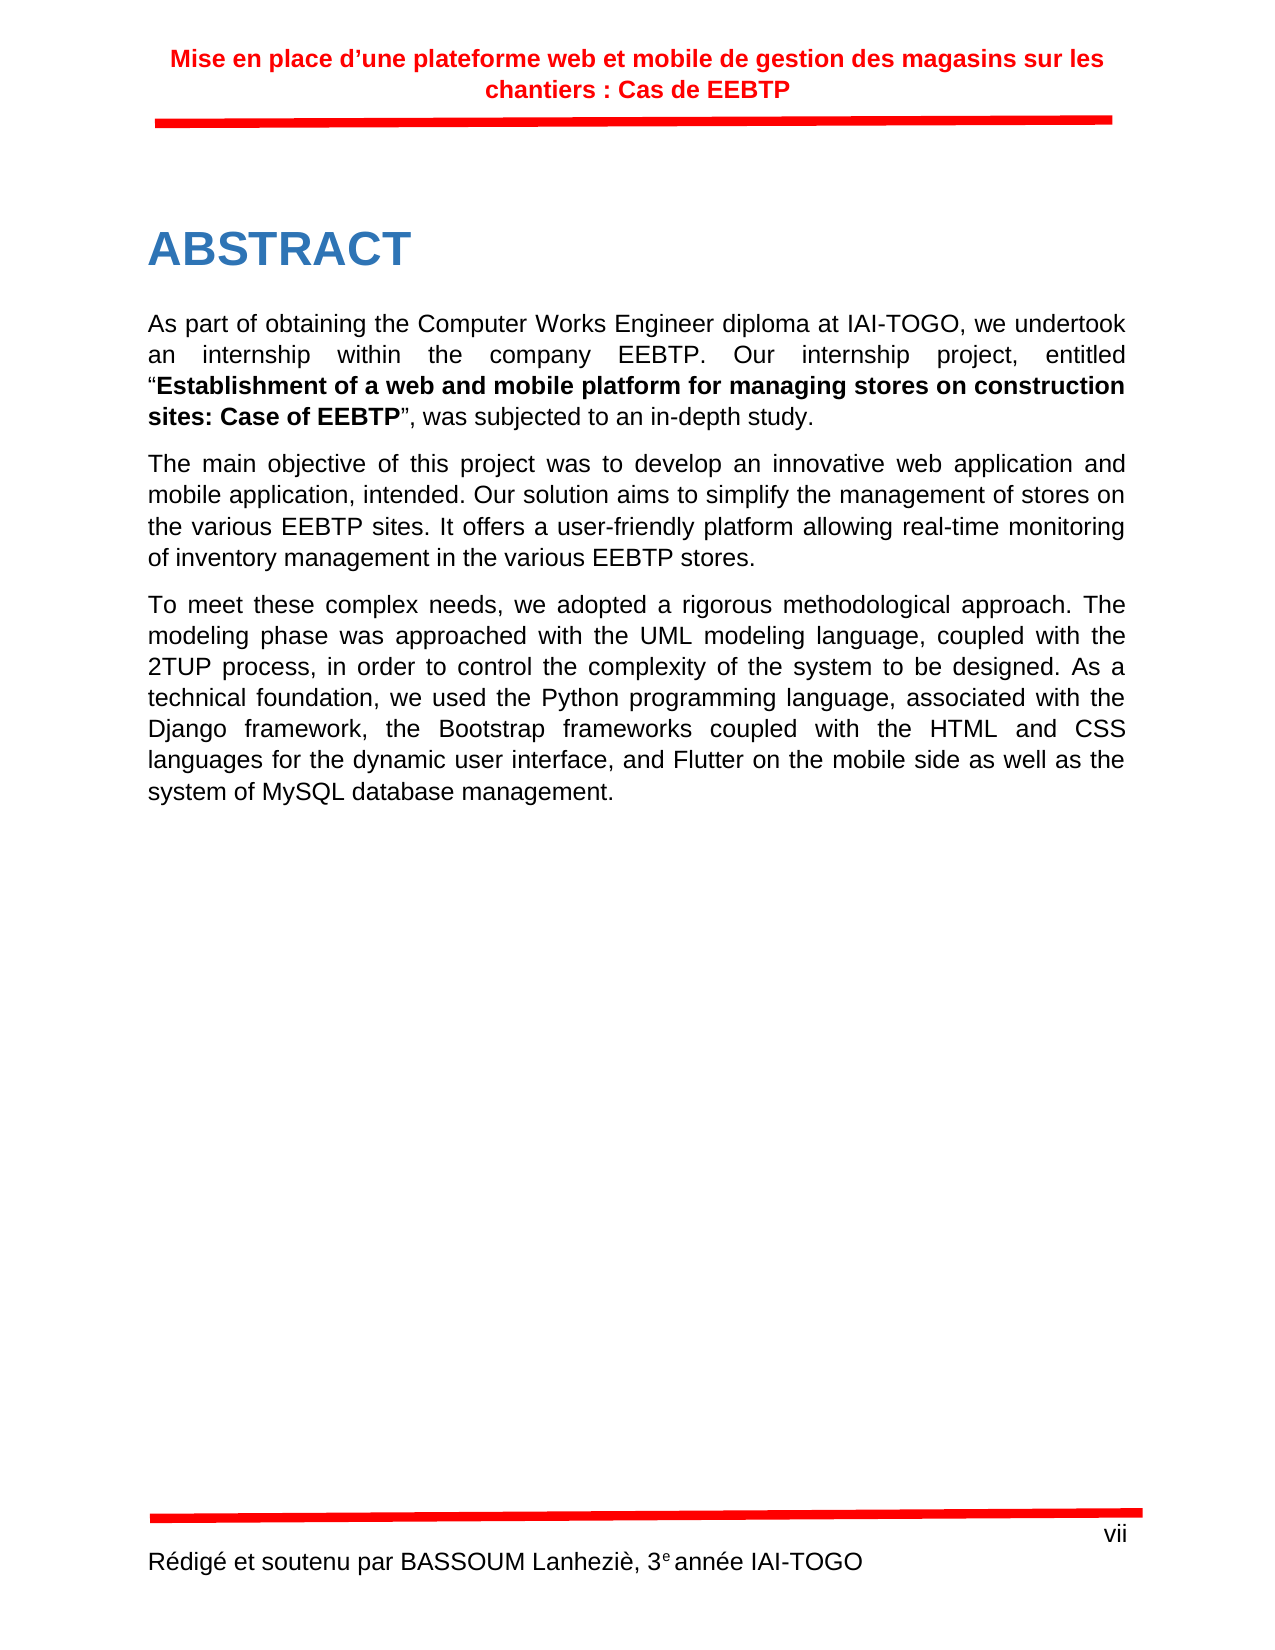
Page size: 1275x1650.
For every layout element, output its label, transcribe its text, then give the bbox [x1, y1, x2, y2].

subtitle ABSTRACT [148, 220, 1127, 275]
text The main objective of this project was to develop an innovative web application and mobile application, intended. Our solution aims to simplify the management of stores on the various EEBTP sites. It offers a user-friendly platform allowing real-time monitoring of inventory management in the various EEBTP stores. [148, 449, 1127, 571]
text As part of obtaining the Computer Works Engineer diploma at IAI-TOGO, we undertook an internship within the company EEBTP. Our internship project, entitled “Establishment of a web and mobile platform for managing stores on construction sites: Case of EEBTP”, was subjected to an in-depth study. [148, 308, 1127, 430]
text To meet these complex needs, we adopted a rigorous methodological approach. The modeling phase was approached with the UML modeling language, coupled with the 2TUP process, in order to control the complexity of the system to be designed. As a technical foundation, we used the Python programming language, associated with the Django framework, the Bootstrap frameworks coupled with the HTML and CSS languages ​​for the dynamic user interface, and Flutter on the mobile side as well as the system of MySQL database management. [148, 590, 1127, 805]
